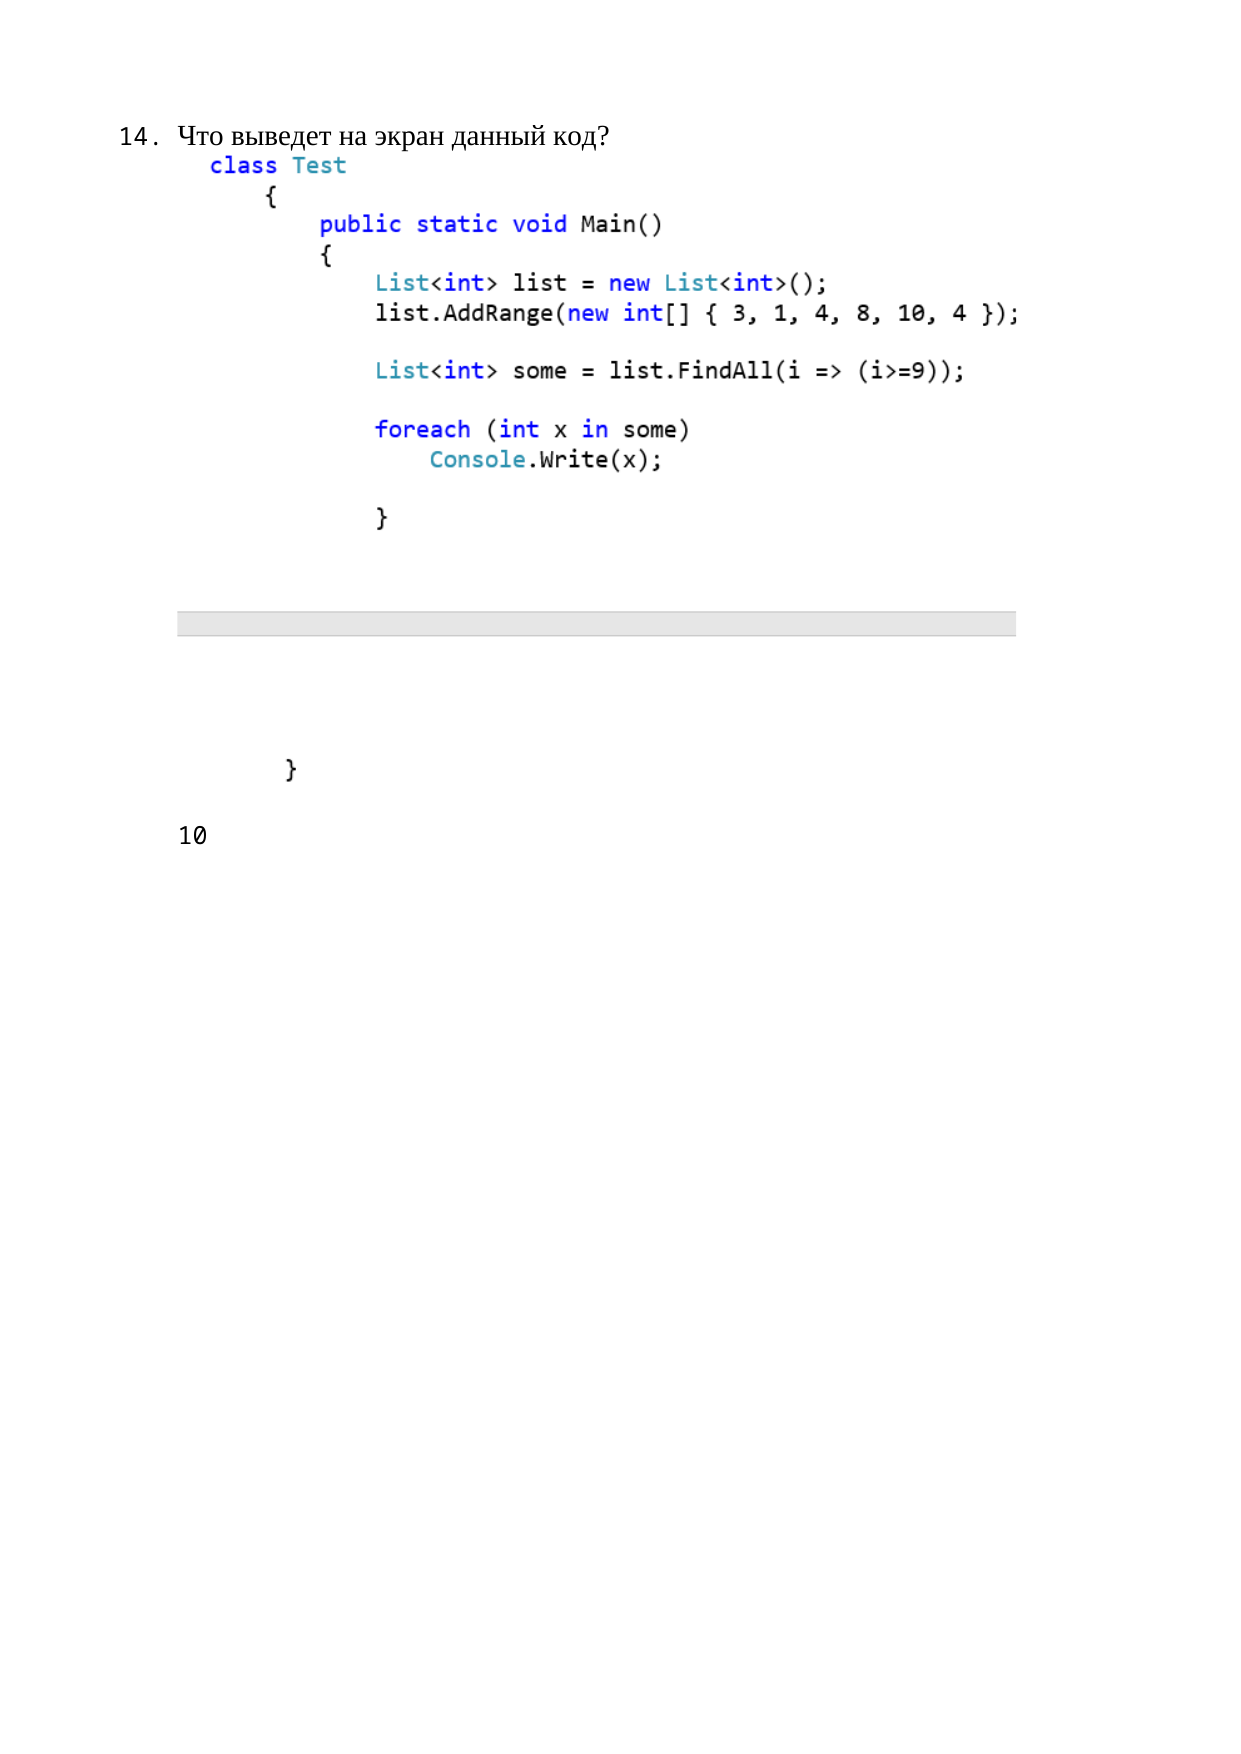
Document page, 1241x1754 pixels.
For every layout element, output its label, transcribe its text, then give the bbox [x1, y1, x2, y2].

list Что выведет на экран данный код? [118, 118, 1152, 153]
picture [177, 152, 1017, 818]
list 10 [177, 818, 1152, 852]
